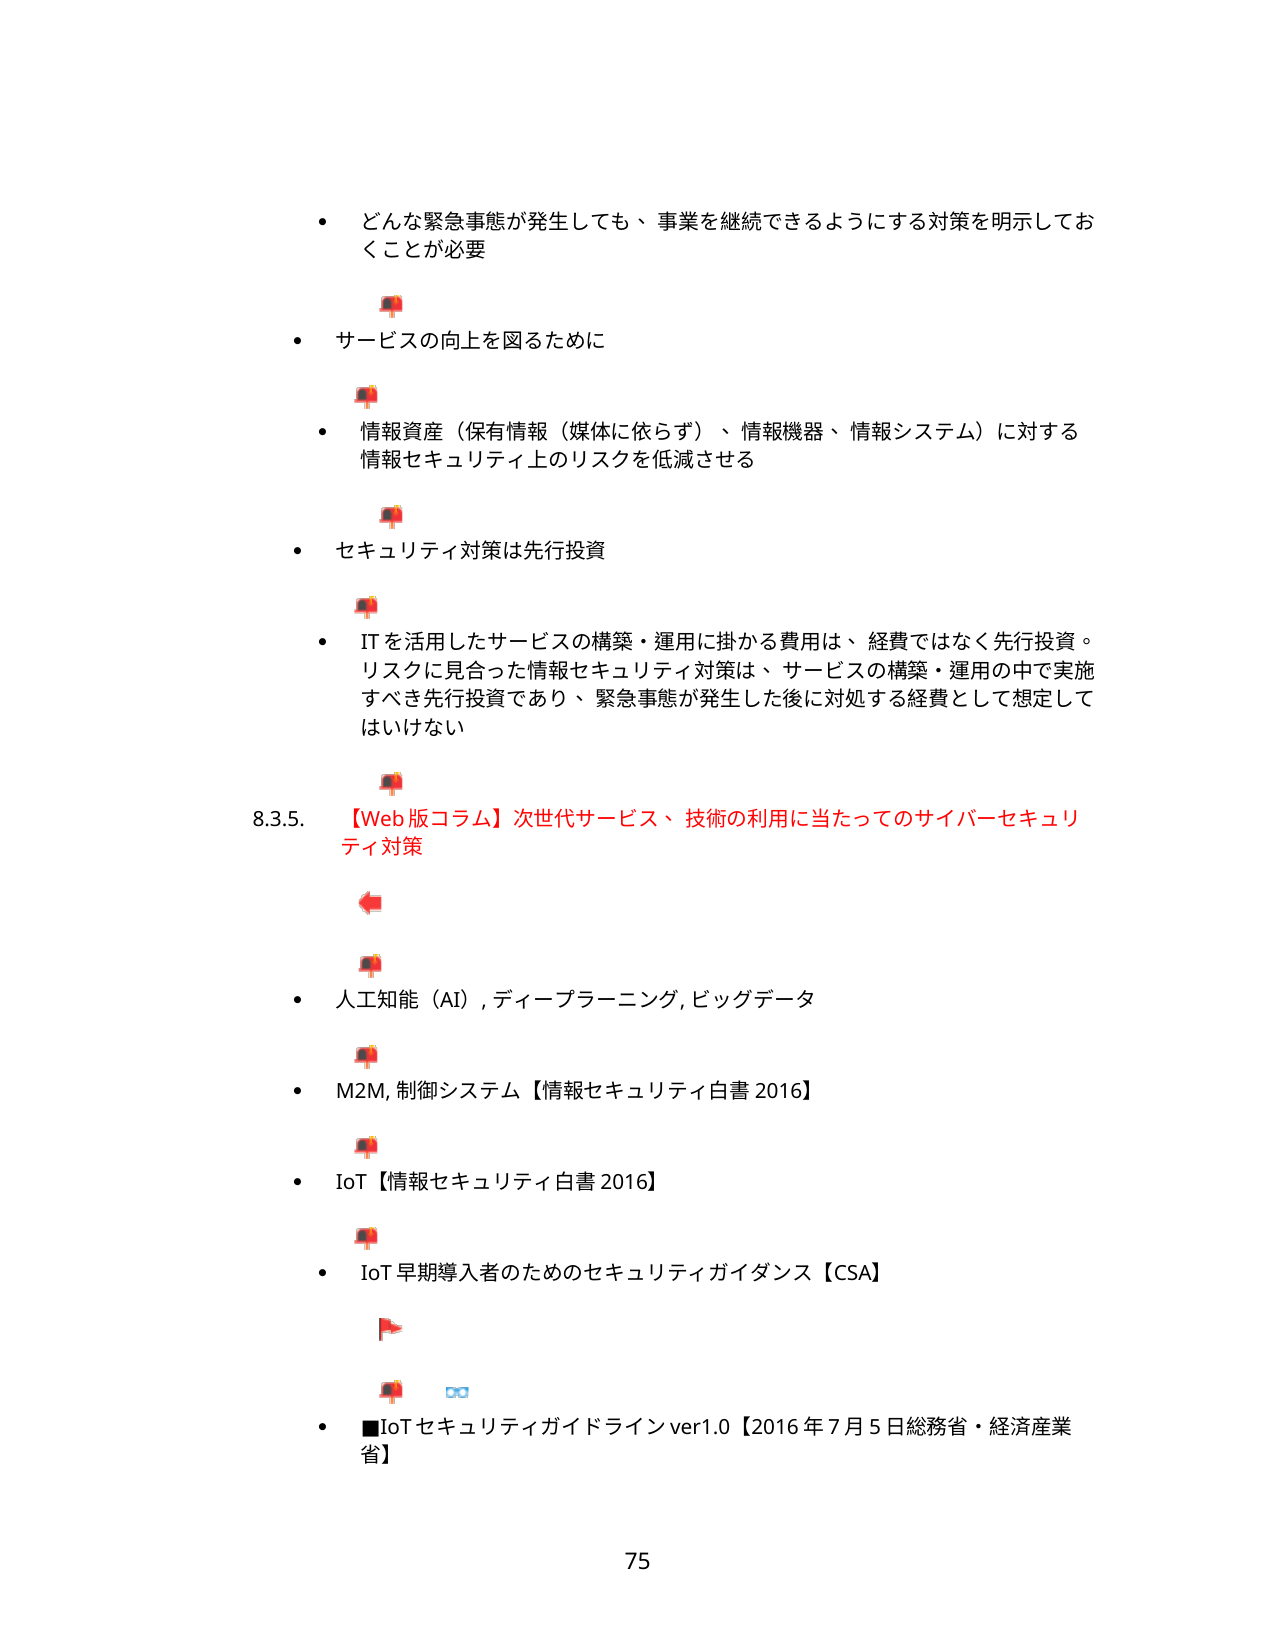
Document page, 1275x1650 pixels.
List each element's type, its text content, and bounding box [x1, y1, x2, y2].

list 情報資産（保有情報（媒体に依らず）、 情報機器、 情報システム）に対する情報セキュリティ上のリスクを低減させる [319, 417, 1098, 474]
list ITを活用したサービスの構築・運用に掛かる費用は、 経費ではなく先行投資。 リスクに見合った情報セキュリティ対策は、 サービスの構築・運用の中で実施すべき先行投資であり、 緊急事態が発生した後に対処する経費として想定してはいけない [319, 627, 1098, 741]
picture [354, 1045, 378, 1069]
list 【Web版コラム】次世代サービス、 技術の利用に当たってのサイバーセキュリティ対策 [252, 804, 1098, 861]
list IoT【情報セキュリティ白書2016】 [294, 1167, 1098, 1196]
picture [354, 1227, 378, 1250]
picture [354, 385, 378, 409]
list セキュリティ対策は先行投資 [294, 536, 1098, 565]
list ■IoTセキュリティガイドラインver1.0【2016年7月5日総務省・経済産業省】 [319, 1412, 1098, 1469]
list IoT早期導入者のためのセキュリティガイダンス【CSA】 [319, 1258, 1098, 1287]
picture [379, 1318, 403, 1341]
picture [358, 891, 382, 915]
picture [379, 1380, 403, 1404]
picture [379, 295, 403, 318]
list M2M, 制御システム【情報セキュリティ白書2016】 [294, 1076, 1098, 1105]
picture [379, 505, 403, 529]
picture [354, 596, 378, 619]
list どんな緊急事態が発生しても、 事業を継続できるようにする対策を明示しておくことが必要 [319, 207, 1098, 264]
list 人工知能（AI）, ディープラーニング, ビッグデータ [294, 986, 1098, 1014]
picture [358, 954, 382, 978]
picture [446, 1380, 469, 1404]
picture [379, 772, 403, 796]
picture [354, 1136, 378, 1159]
list サービスの向上を図るために [294, 326, 1098, 354]
